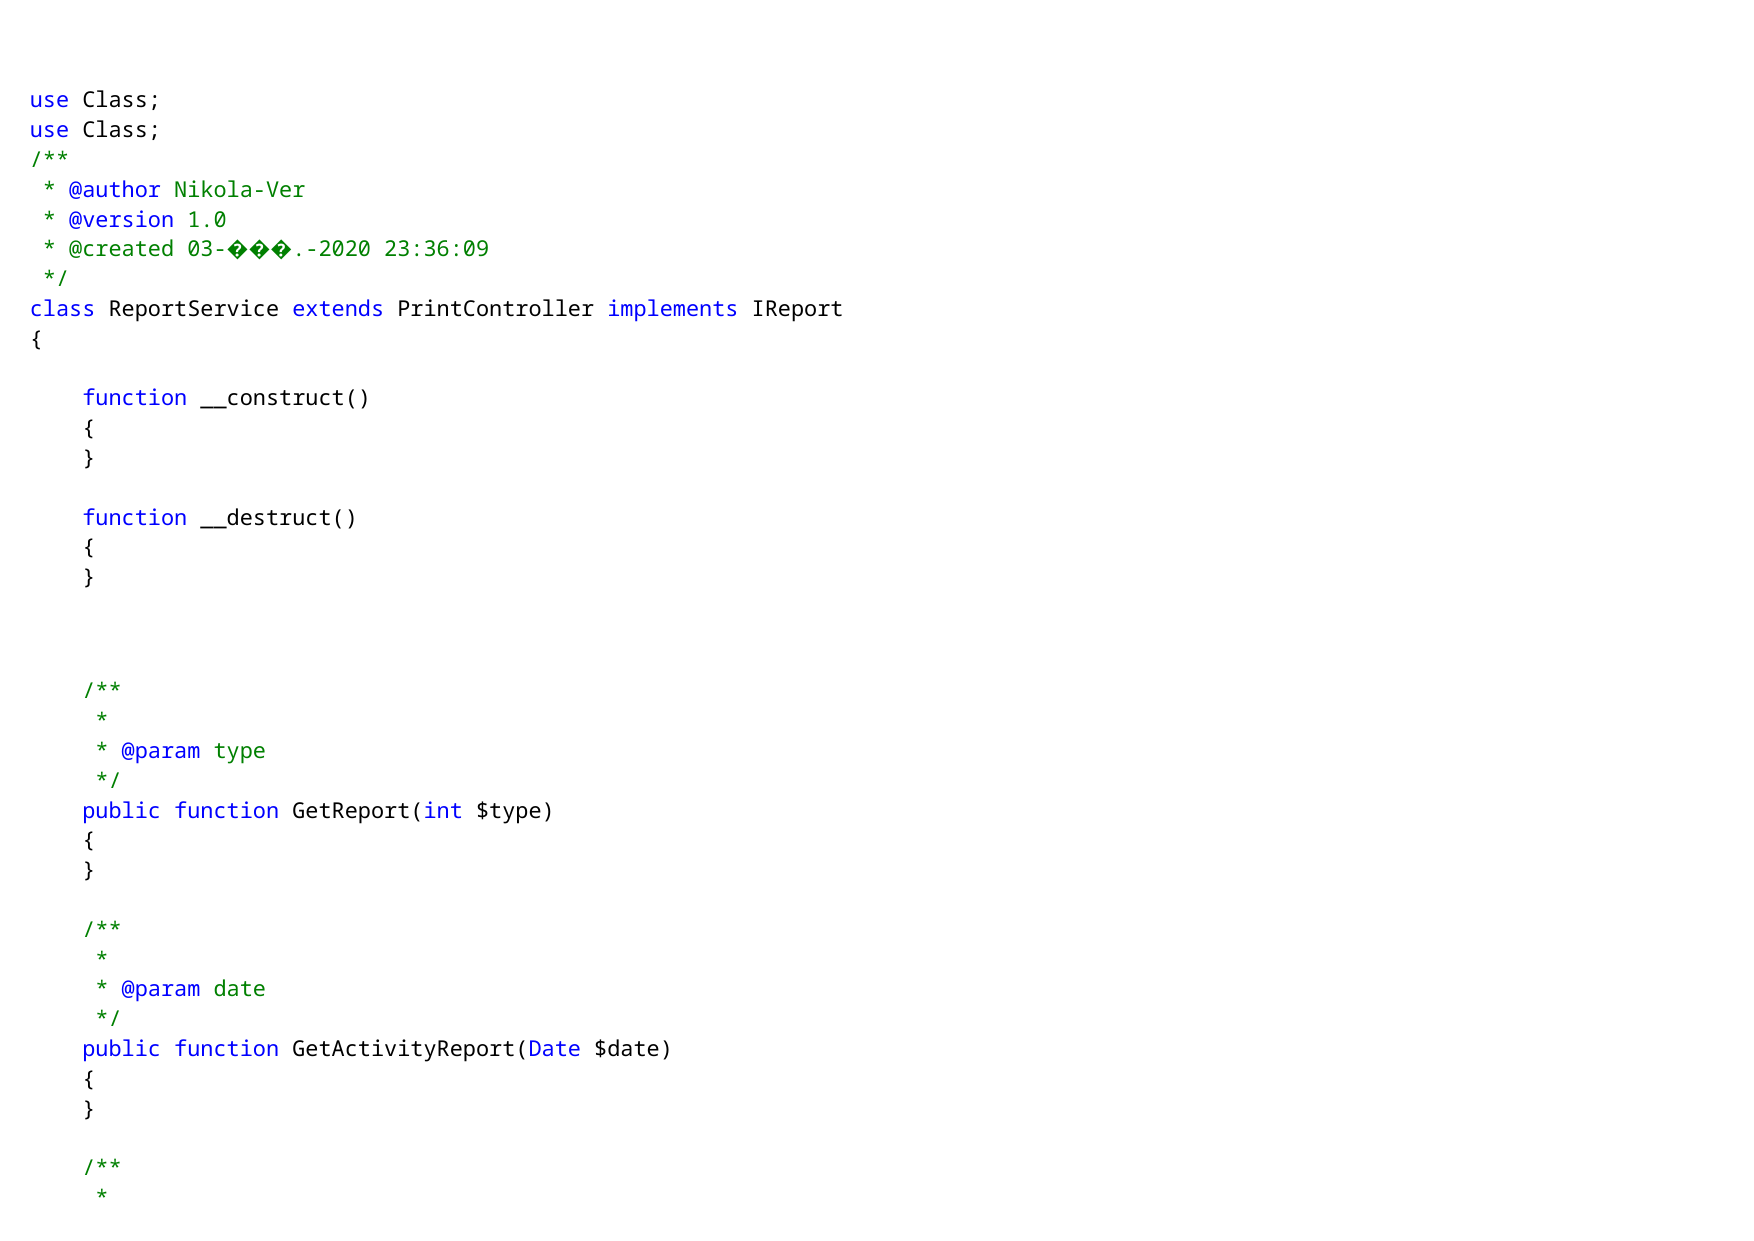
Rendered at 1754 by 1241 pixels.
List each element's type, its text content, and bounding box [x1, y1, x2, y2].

text */ [29, 765, 1724, 794]
text * @author Nikola-Ver [29, 174, 1724, 204]
text * @created 03-���.-2020 23:36:09 [29, 233, 1724, 263]
text */ [29, 1003, 1724, 1033]
text } [29, 561, 1724, 591]
text public function GetReport(int $type) [29, 794, 1724, 824]
text public function GetActivityReport(Date $date) [29, 1033, 1724, 1063]
text { [29, 323, 1724, 353]
text { [29, 1063, 1724, 1092]
text * [29, 1182, 1724, 1212]
text /** [29, 1152, 1724, 1182]
text use Class; [29, 84, 1724, 114]
text class ReportService extends PrintController implements IReport [29, 293, 1724, 323]
text * [29, 943, 1724, 973]
text /** [29, 914, 1724, 943]
text * [29, 705, 1724, 735]
text * @param date [29, 973, 1724, 1003]
text { [29, 531, 1724, 561]
text { [29, 824, 1724, 854]
text /** [29, 144, 1724, 174]
text { [29, 412, 1724, 442]
text } [29, 854, 1724, 884]
text */ [29, 263, 1724, 293]
text /** [29, 675, 1724, 705]
text function __construct() [29, 382, 1724, 412]
text use Class; [29, 114, 1724, 144]
text } [29, 1092, 1724, 1122]
text * @version 1.0 [29, 204, 1724, 233]
text function __destruct() [29, 502, 1724, 531]
text * @param type [29, 735, 1724, 765]
text } [29, 442, 1724, 472]
